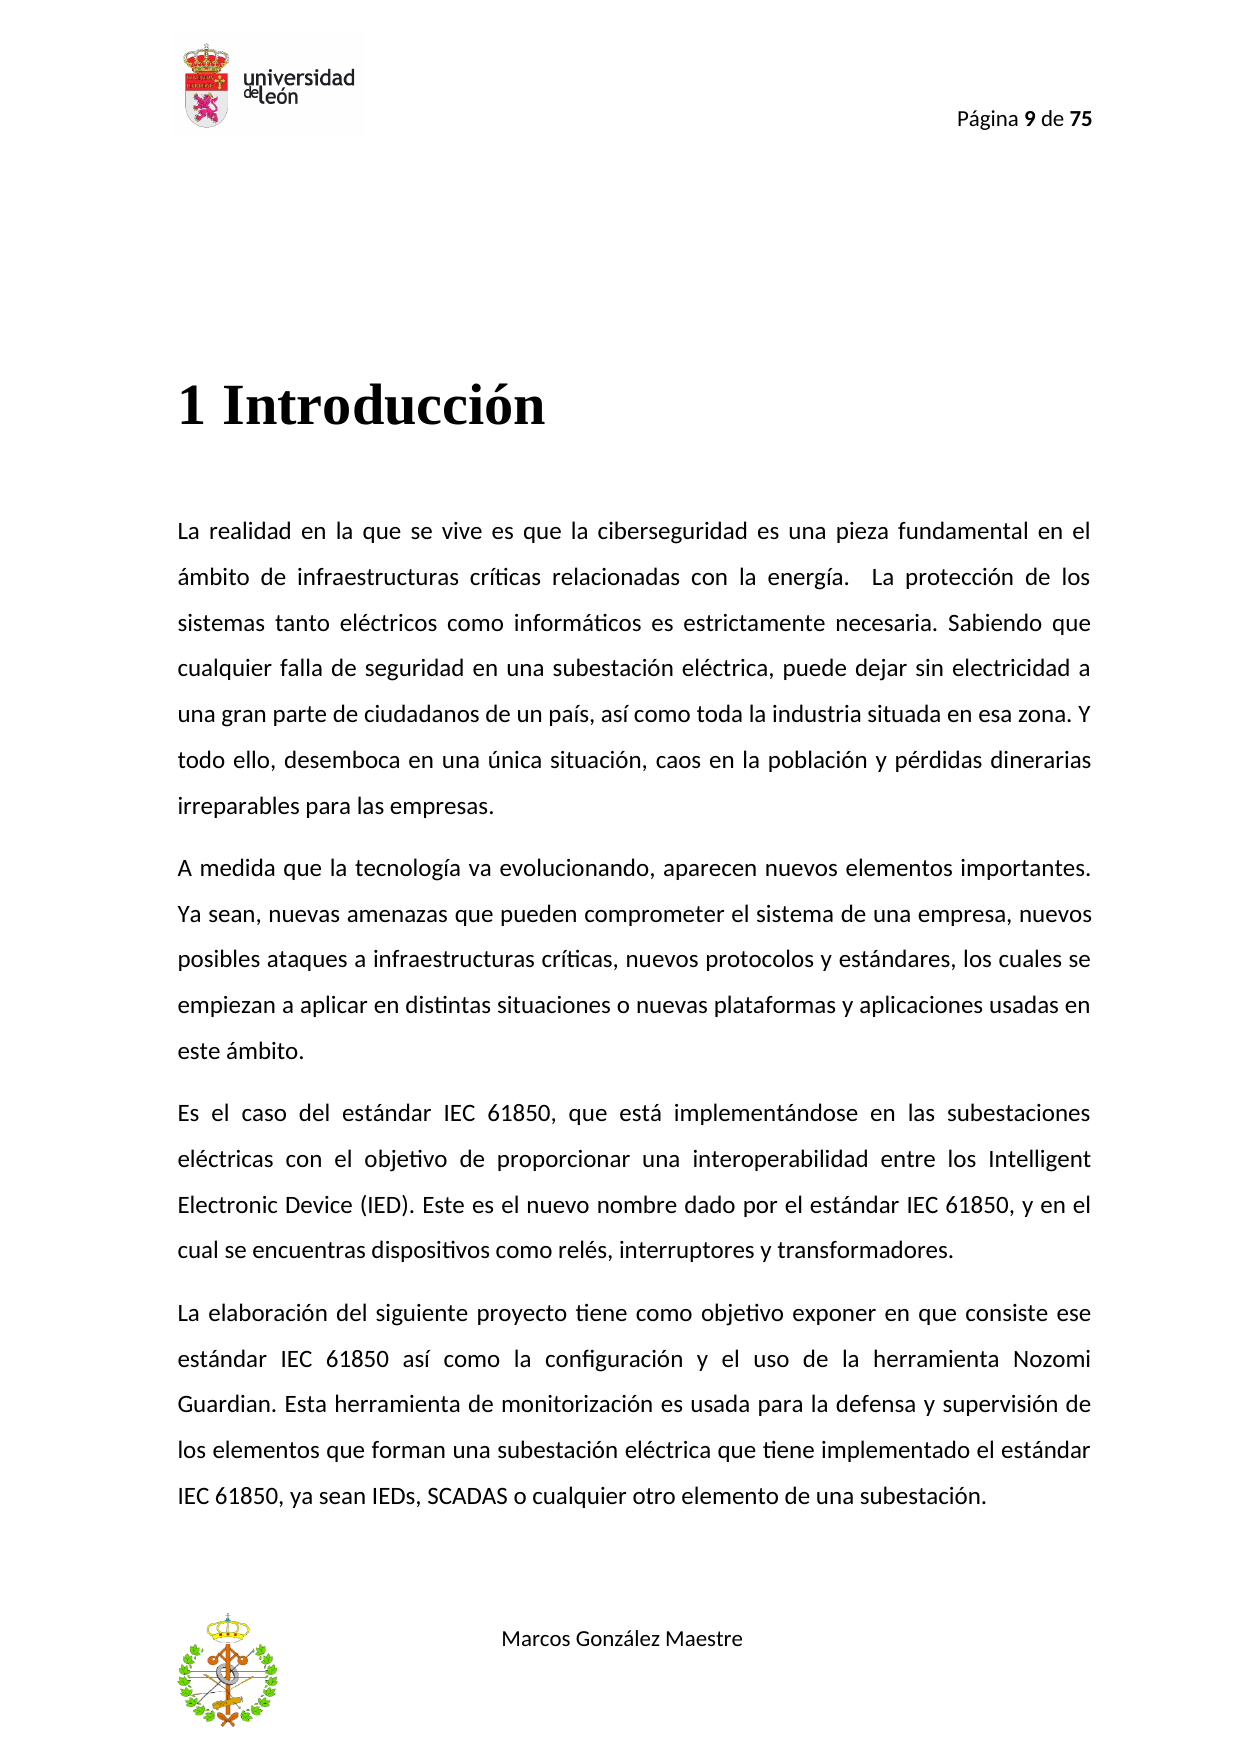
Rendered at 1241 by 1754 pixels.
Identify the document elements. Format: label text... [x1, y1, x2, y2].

subtitle Introducción [177, 370, 1092, 437]
text A medida que la tecnología va evolucionando, aparecen nuevos elementos importantes. Ya sean, nuevas amenazas que pueden comprometer el sistema de una empresa, nuevos posibles ataques a infraestructuras críticas, nuevos protocolos y estándares, los cuales se empiezan a aplicar en distintas situaciones o nuevas plataformas y aplicaciones usadas en este ámbito. [177, 852, 1092, 1066]
text La elaboración del siguiente proyecto tiene como objetivo exponer en que consiste ese estándar IEC 61850 así como la configuración y el uso de la herramienta Nozomi Guardian. Esta herramienta de monitorización es usada para la defensa y supervisión de los elementos que forman una subestación eléctrica que tiene implementado el estándar IEC 61850, ya sean IEDs, SCADAS o cualquier otro elemento de una subestación. [177, 1297, 1092, 1511]
picture [177, 1613, 278, 1727]
text Es el caso del estándar IEC 61850, que está implementándose en las subestaciones eléctricas con el objetivo de proporcionar una interoperabilidad entre los Intelligent Electronic Device (IED). Este es el nuevo nombre dado por el estándar IEC 61850, y en el cual se encuentras dispositivos como relés, interruptores y transformadores. [177, 1097, 1092, 1265]
text La realidad en la que se vive es que la ciberseguridad es una pieza fundamental en el ámbito de infraestructuras críticas relacionadas con la energía. La protección de los sistemas tanto eléctricos como informáticos es estrictamente necesaria. Sabiendo que cualquier falla de seguridad en una subestación eléctrica, puede dejar sin electricidad a una gran parte de ciudadanos de un país, así como toda la industria situada en esa zona. Y todo ello, desemboca en una única situación, caos en la población y pérdidas dinerarias irreparables para las empresas. [177, 515, 1092, 820]
picture [172, 32, 365, 138]
